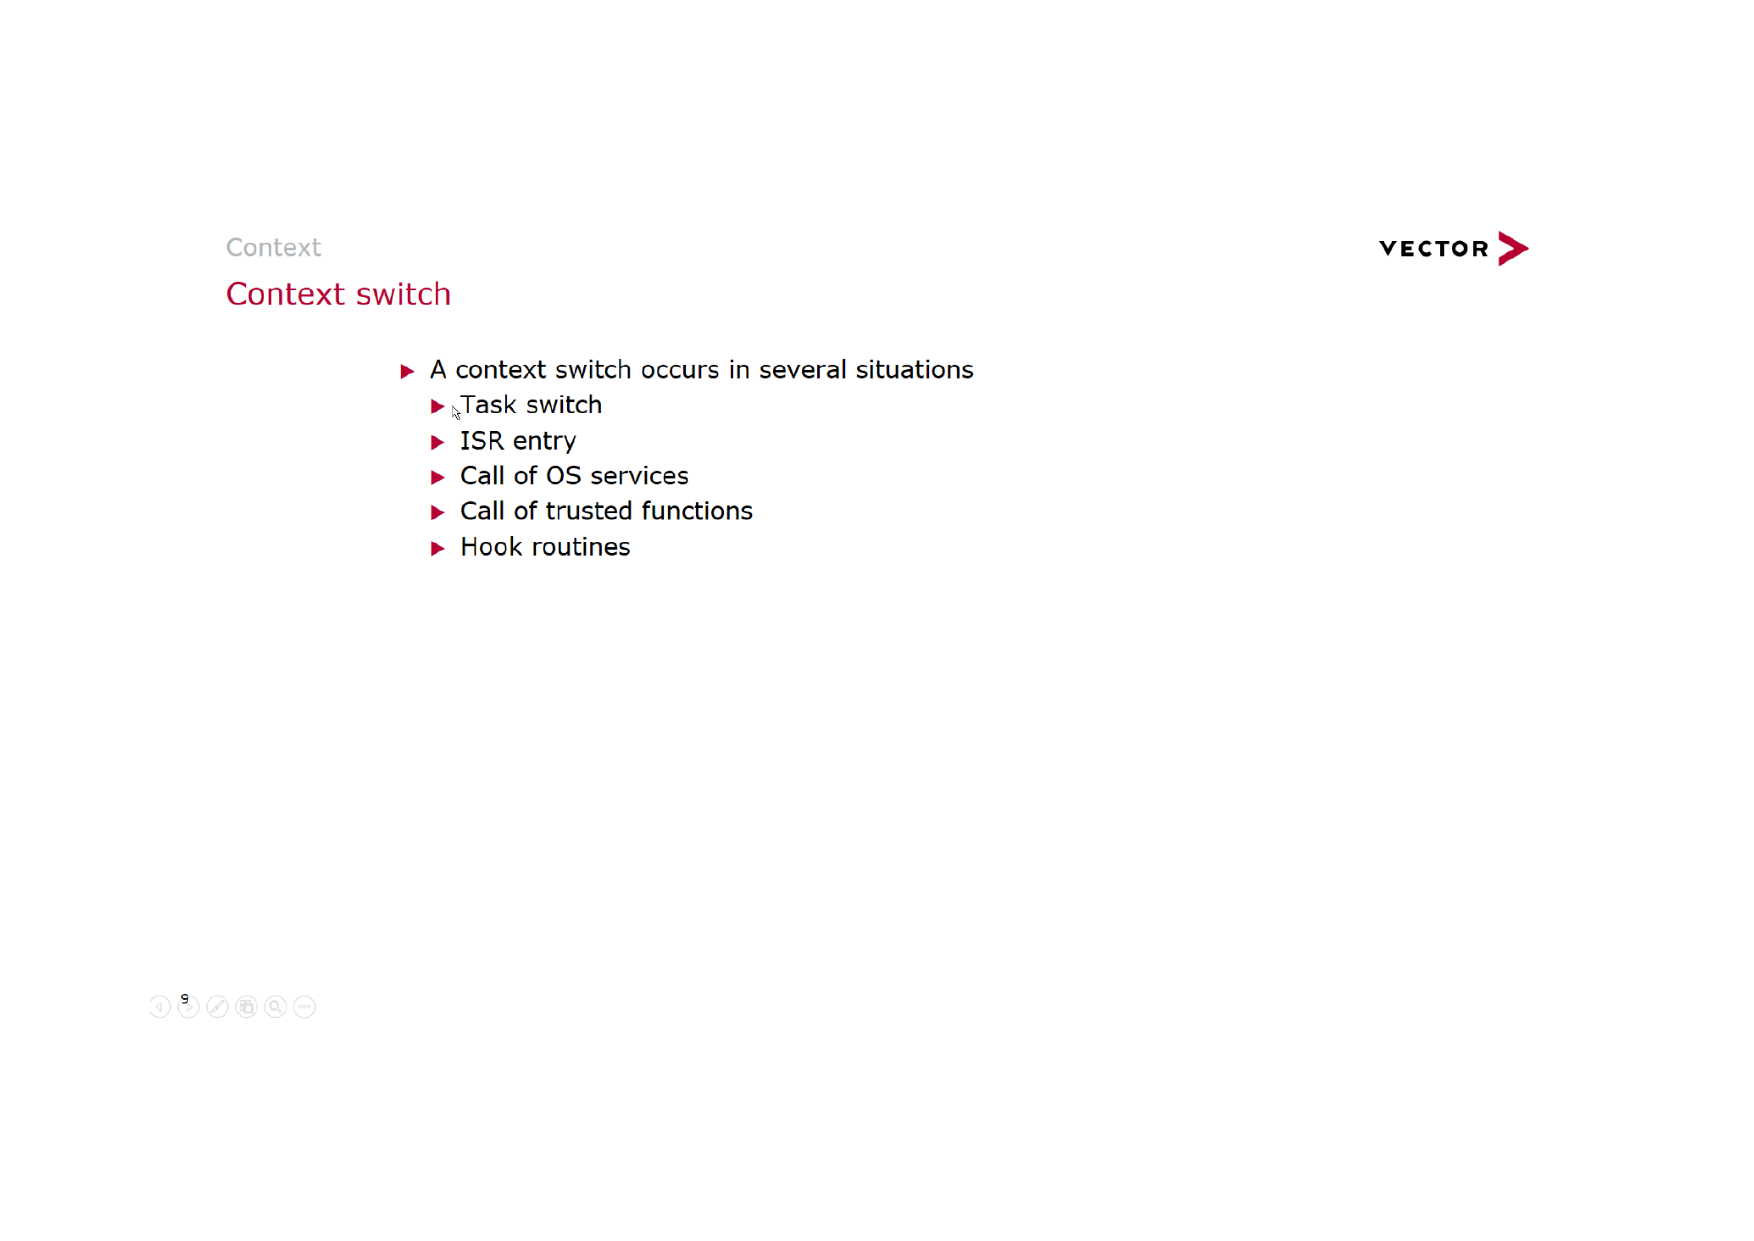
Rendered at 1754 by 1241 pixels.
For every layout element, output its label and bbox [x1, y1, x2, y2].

picture [150, 197, 1604, 1019]
